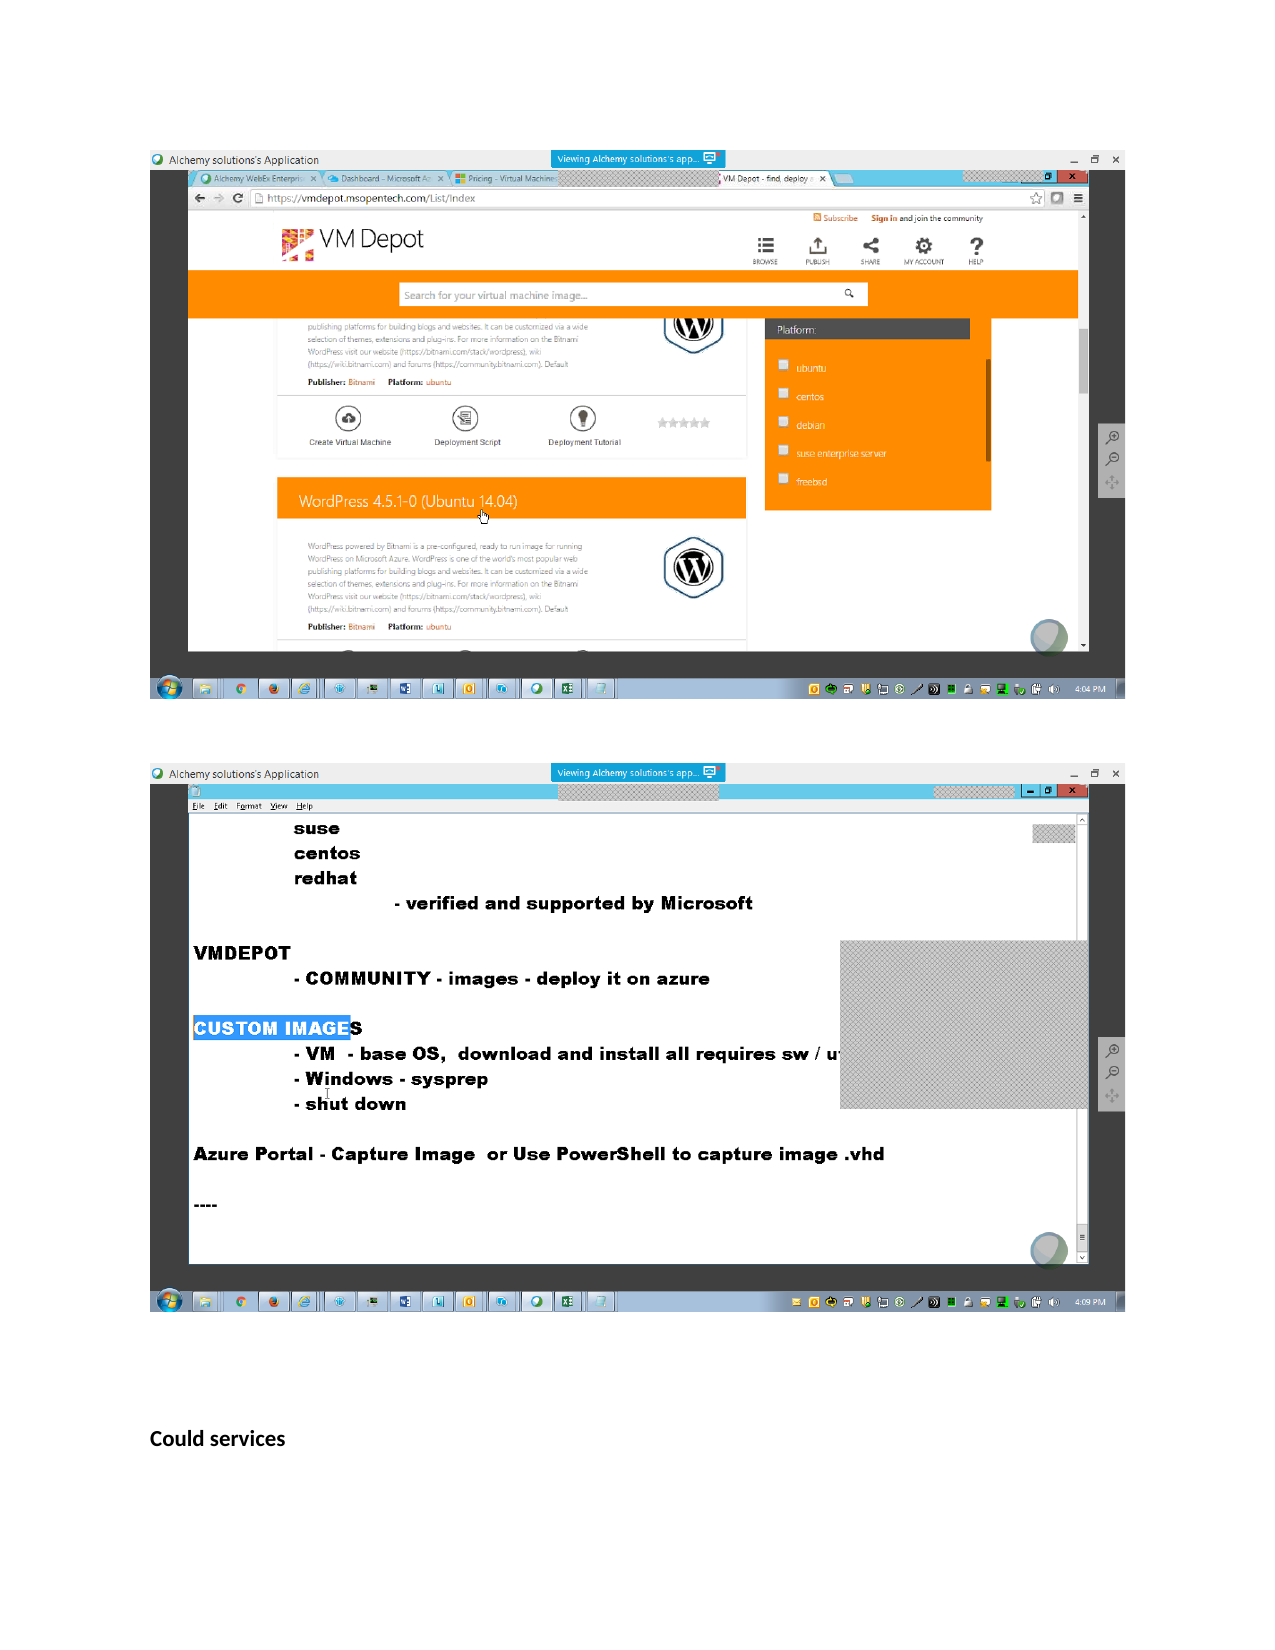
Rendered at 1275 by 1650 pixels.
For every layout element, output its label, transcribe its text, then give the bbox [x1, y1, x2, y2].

picture [150, 150, 1125, 699]
picture [150, 763, 1125, 1312]
text Could services [150, 1424, 1125, 1453]
